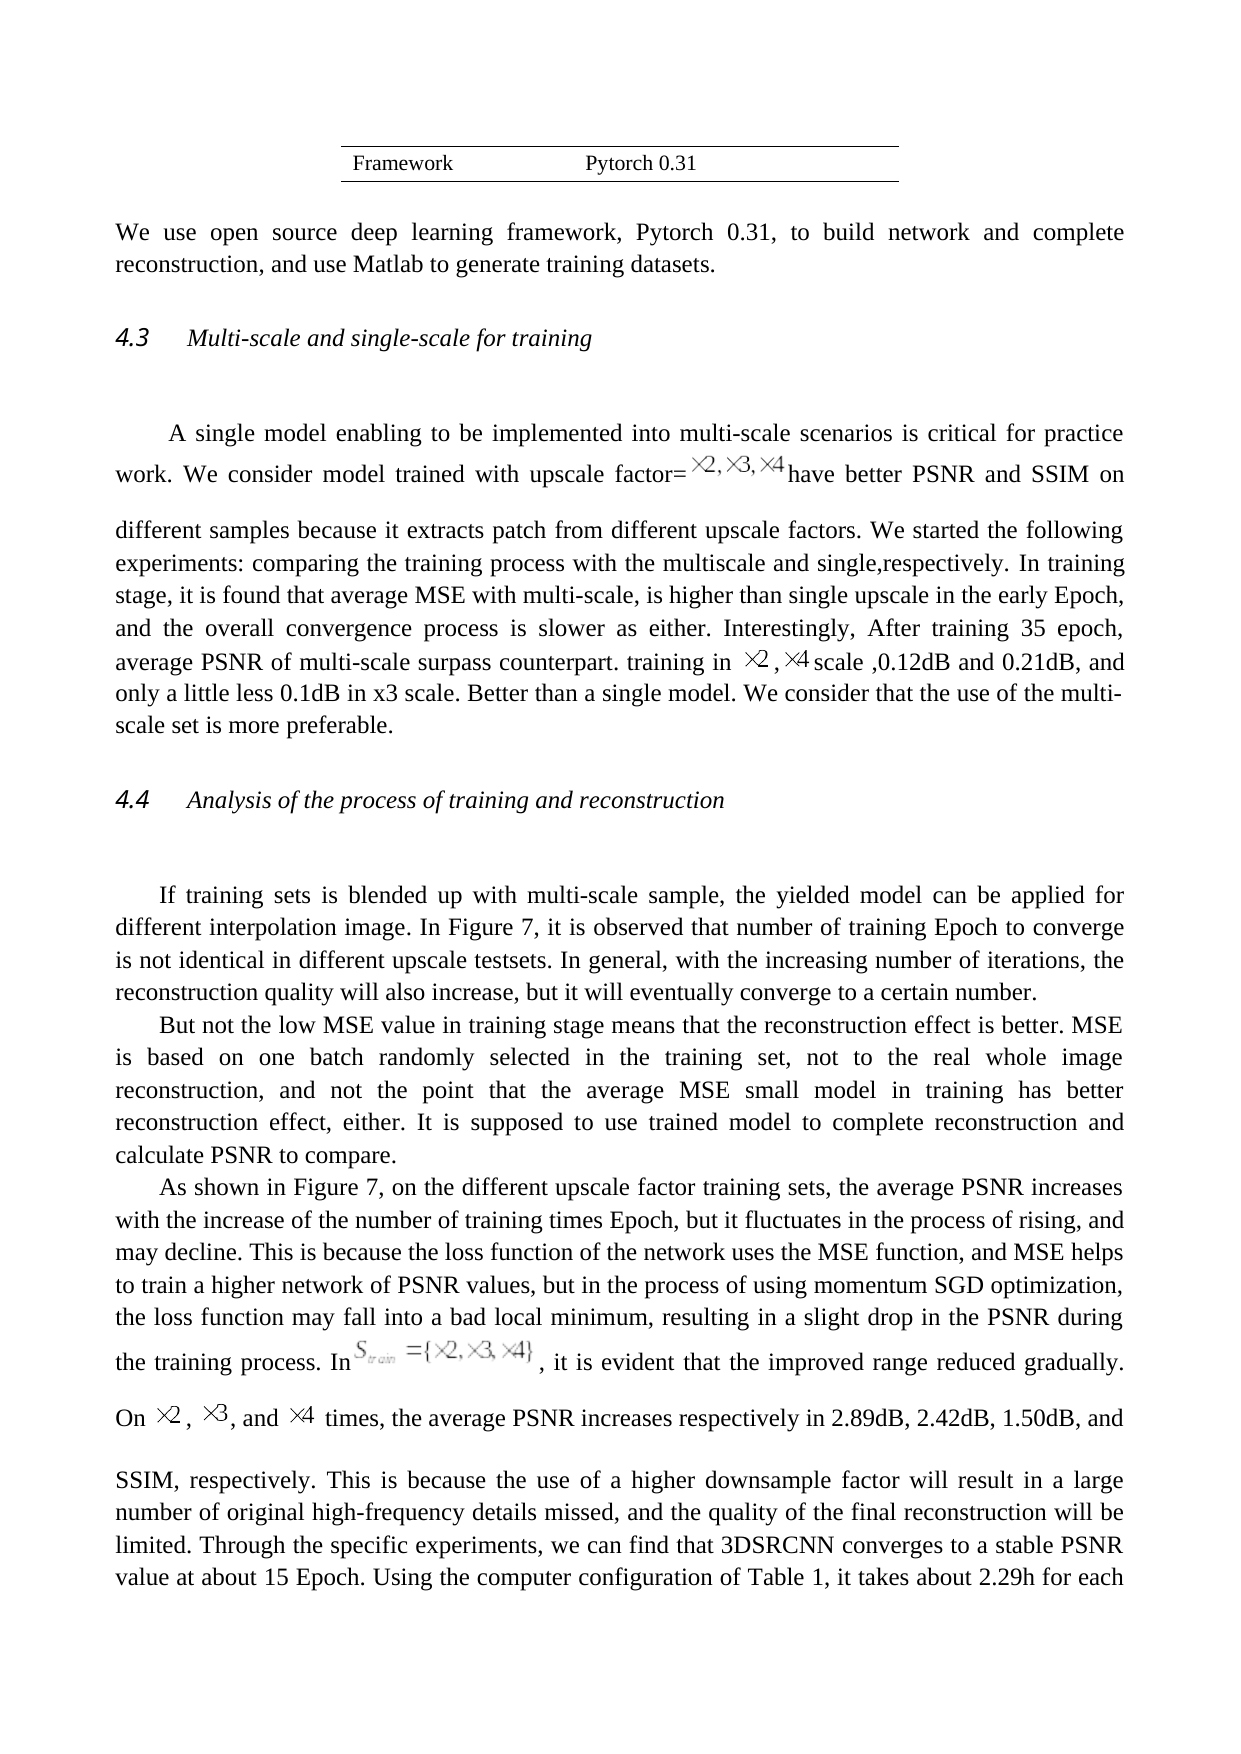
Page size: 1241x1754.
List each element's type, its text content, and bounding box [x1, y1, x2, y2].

list Analysis of the process of training and reconstruction [115, 766, 1125, 831]
table_cell Framework [341, 147, 574, 181]
list Multi-scale and single-scale for training [115, 305, 1125, 370]
text If training sets is blended up with multi-scale sample, the yielded model can be applied for different interpolation image. In Figure 7, it is observed that number of training Epoch to converge is not identical in different upscale testsets. In general, with the increasing number of iterations, the reconstruction quality will also increase, but it will eventually converge to a certain number. [115, 878, 1125, 1008]
text A single model enabling to be implemented into multi-scale scenarios is critical for practice work. We consider model trained with upscale factor=have better PSNR and SSIM on different samples because it extracts patch from different upscale factors. We started the following experiments: comparing the training process with the multiscale and single,respectively. In training stage, it is found that average MSE with multi-scale, is higher than single upscale in the early Epoch, and the overall convergence process is slower as either. Interestingly, After training 35 epoch, average PSNR of multi-scale surpass counterpart. training in ,scale ,0.12dB and 0.21dB, and only a little less 0.1dB in x3 scale. Better than a single model. We consider that the use of the multi-scale set is more preferable. [115, 416, 1125, 741]
text We use open source deep learning framework, Pytorch 0.31, to build network and complete reconstruction, and use Matlab to generate training datasets. [115, 215, 1125, 280]
text But not the low MSE value in training stage means that the reconstruction effect is better. MSE is based on one batch randomly selected in the training set, not to the real whole image reconstruction, and not the point that the average MSE small model in training has better reconstruction effect, either. It is supposed to use trained model to complete reconstruction and calculate PSNR to compare. [115, 1008, 1125, 1170]
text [115, 1170, 1125, 1593]
table_cell Pytorch 0.31 [574, 147, 899, 181]
